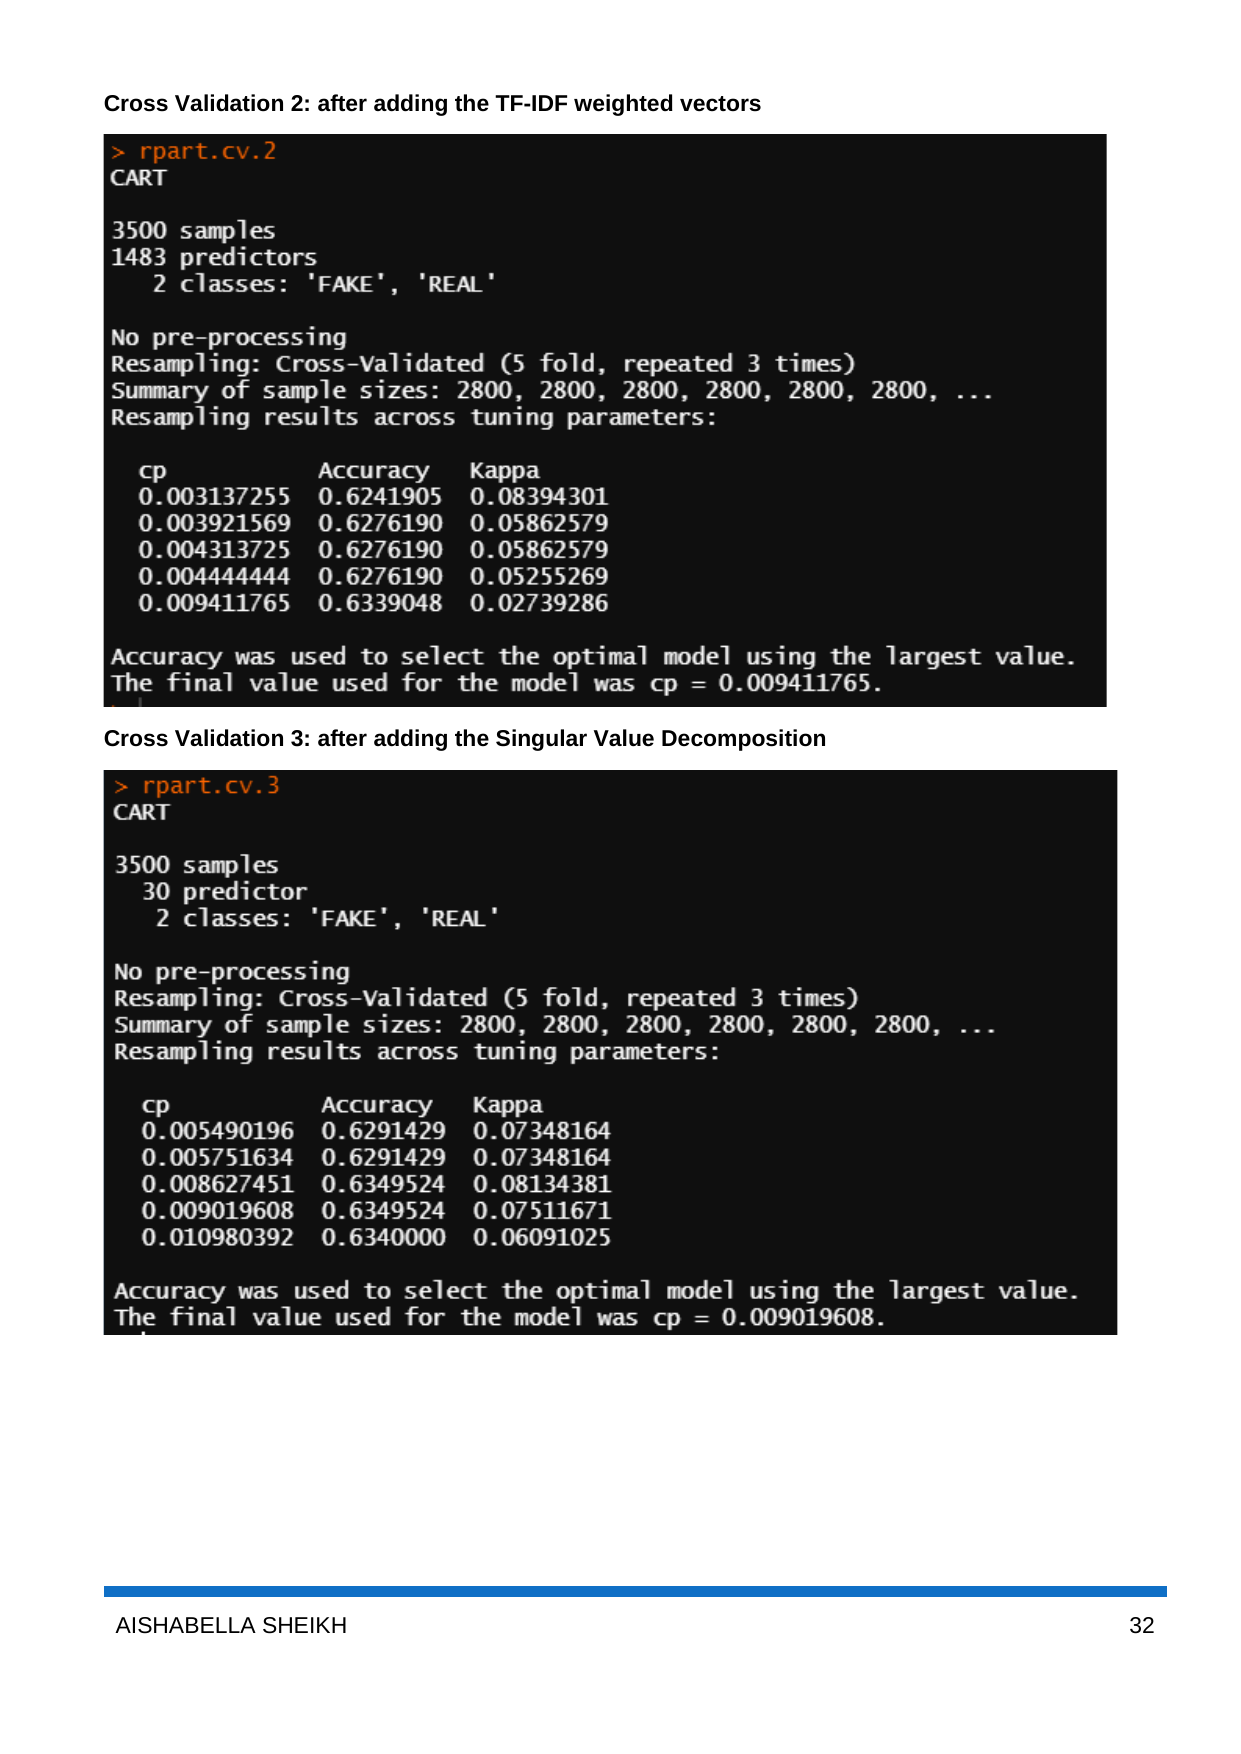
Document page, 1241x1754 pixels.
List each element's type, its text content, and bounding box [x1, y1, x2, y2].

picture [103, 770, 1118, 1335]
text Cross Validation 3: after adding the Singular Value Decomposition [103, 725, 1167, 752]
picture [103, 134, 1107, 707]
text Cross Validation 2: after adding the TF-IDF weighted vectors [103, 89, 1167, 116]
